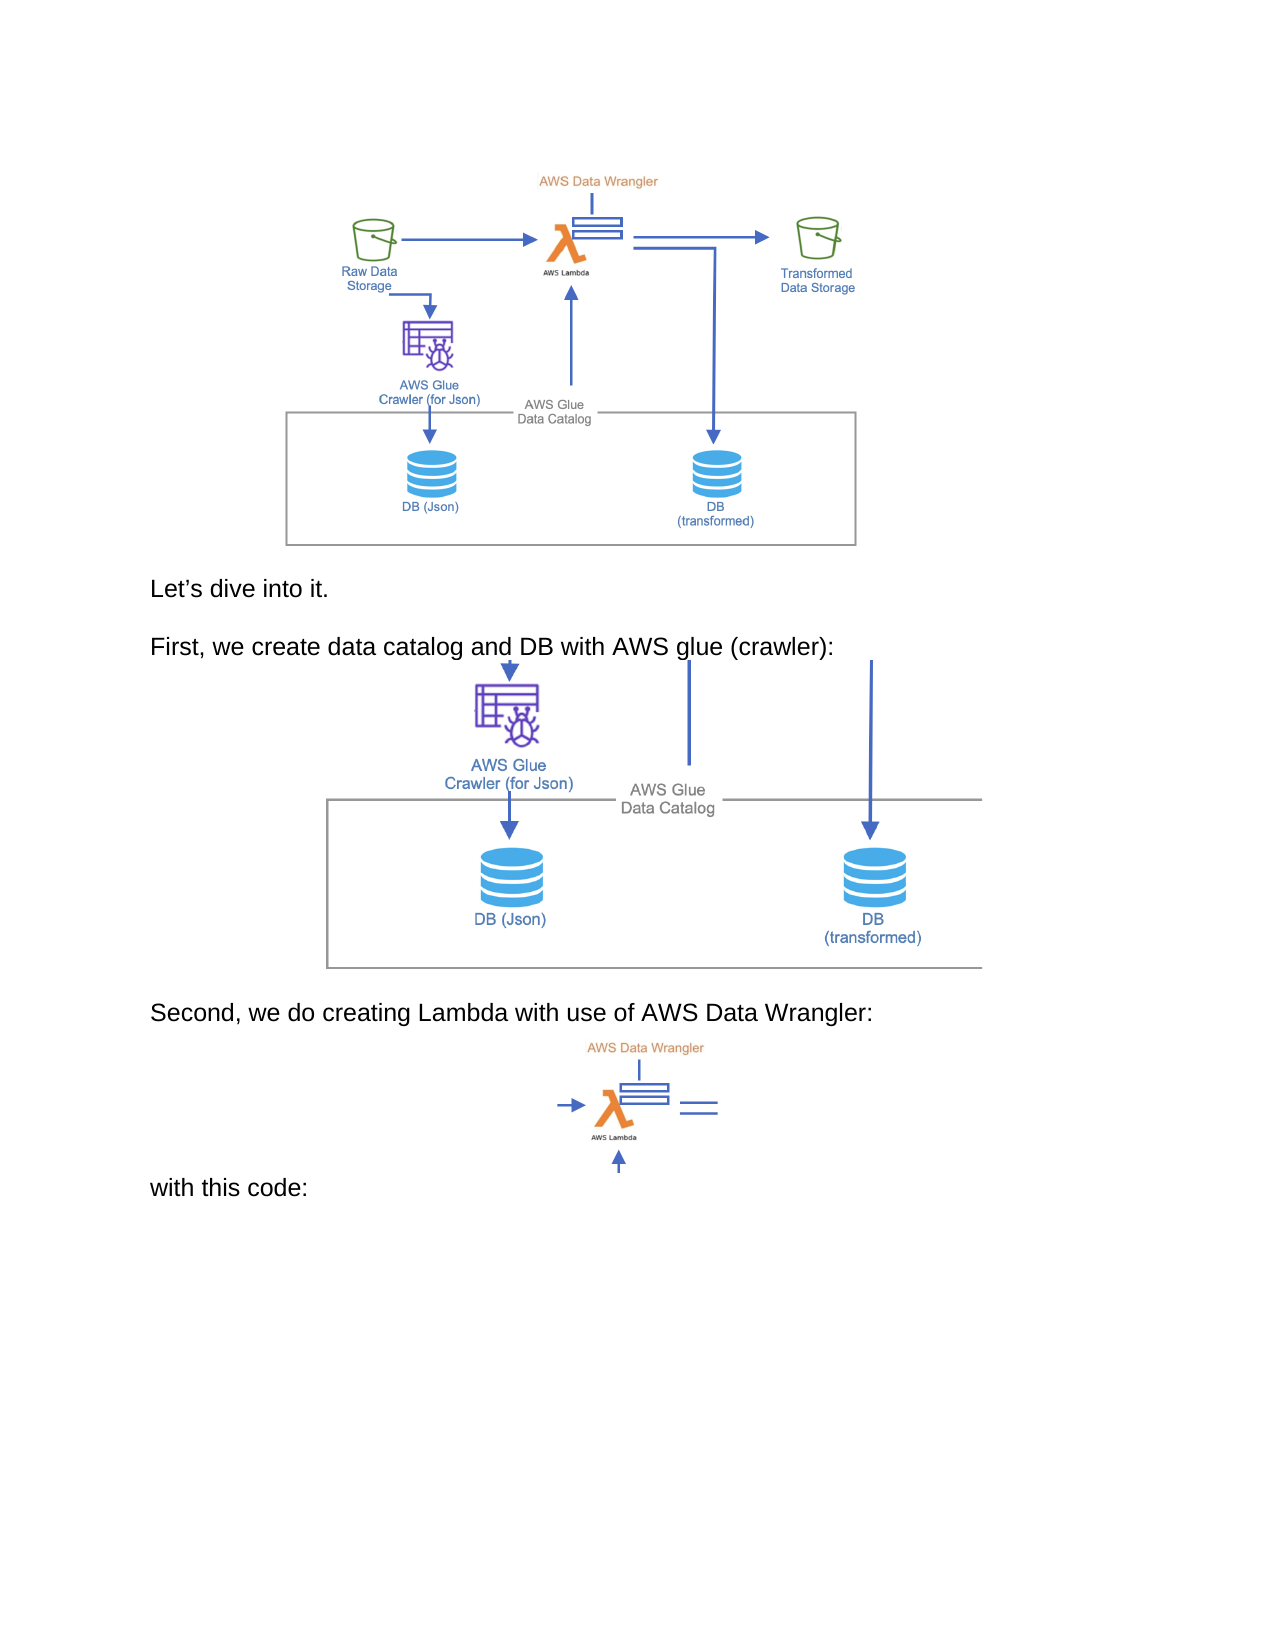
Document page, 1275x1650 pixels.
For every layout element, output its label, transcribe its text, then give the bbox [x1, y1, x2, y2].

picture [259, 150, 1016, 546]
picture [292, 660, 983, 969]
text with this code: [150, 1172, 1125, 1201]
text Let’s dive into it. [150, 574, 1125, 603]
picture [557, 1026, 718, 1173]
text First, we create data catalog and DB with AWS glue (crawler): [150, 632, 1125, 661]
text Second, we do creating Lambda with use of AWS Data Wrangler: [150, 998, 1125, 1027]
